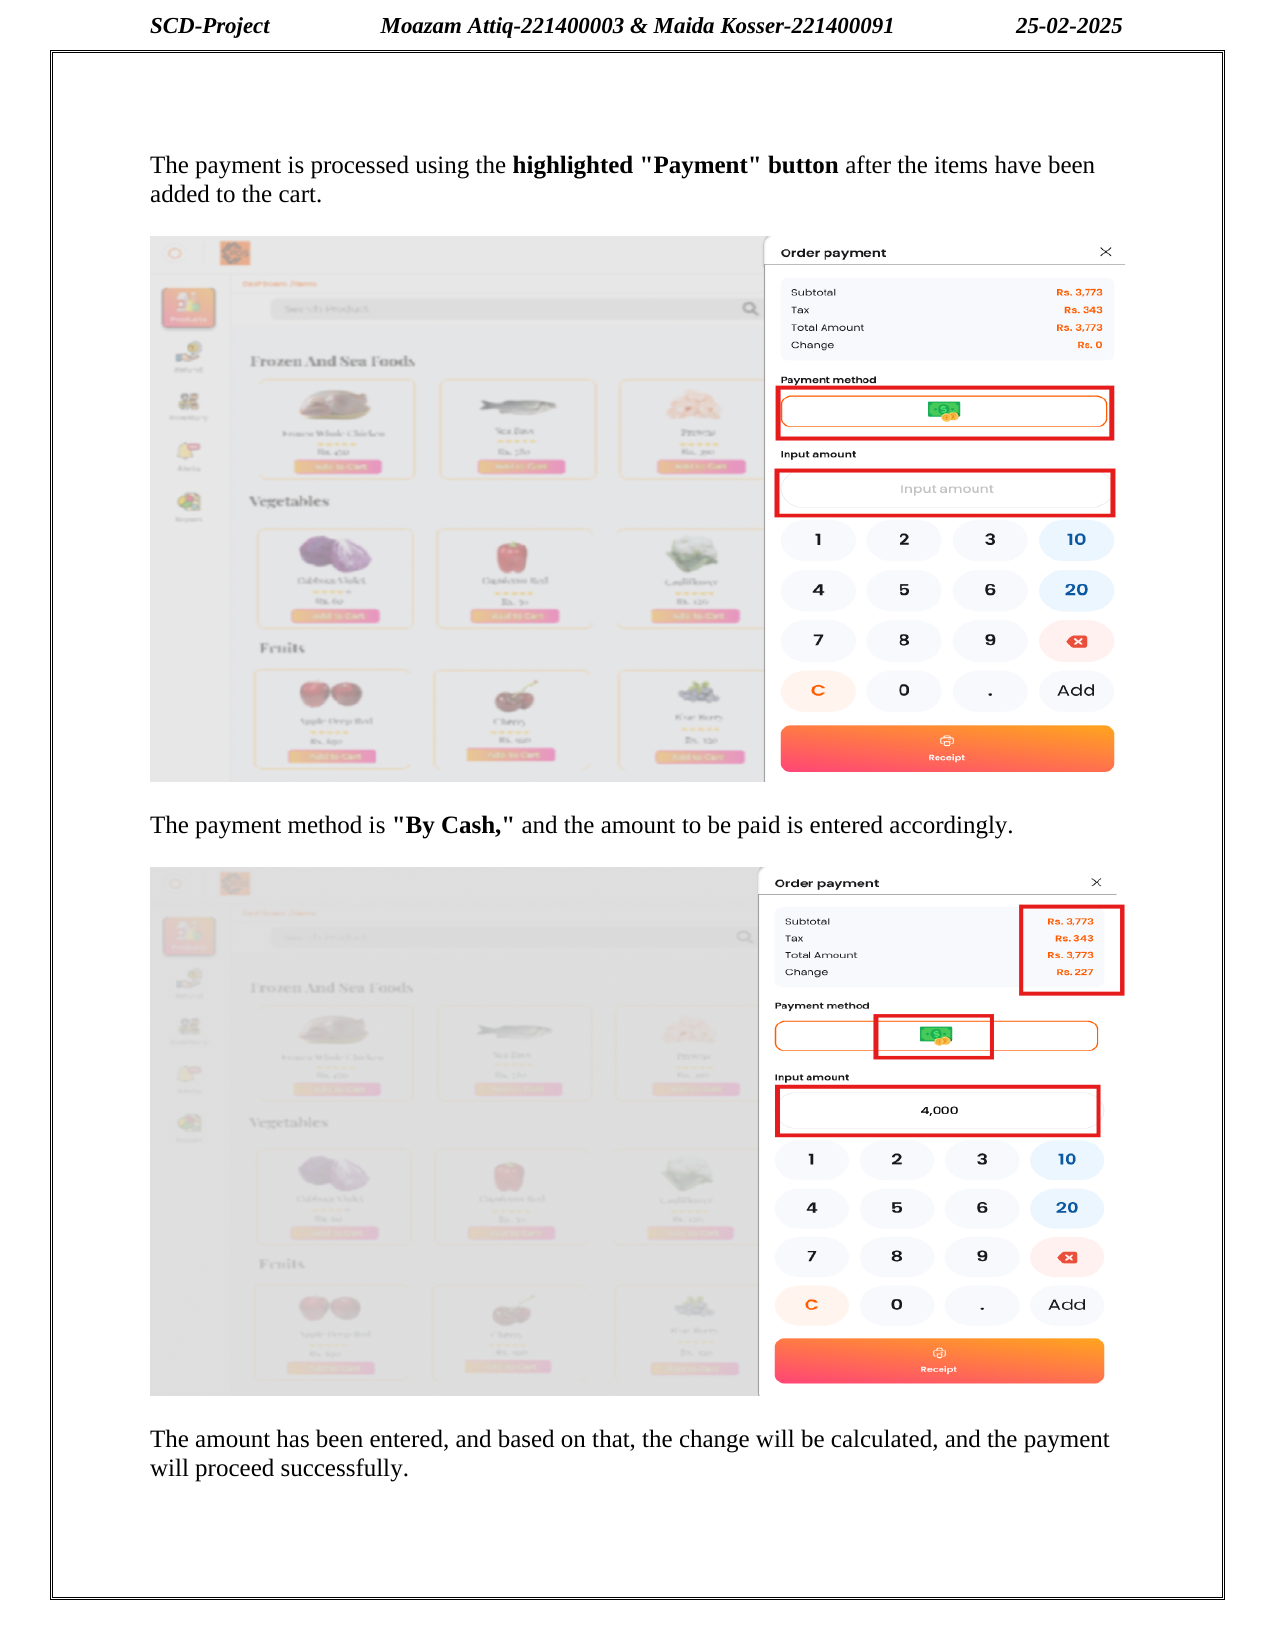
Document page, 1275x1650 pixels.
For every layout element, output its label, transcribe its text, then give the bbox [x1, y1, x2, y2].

picture [150, 236, 1125, 782]
picture [150, 867, 1125, 1396]
text The payment method is "By Cash," and the amount to be paid is entered accordingly. [150, 810, 1125, 839]
text The payment is processed using the highlighted "Payment" button after the items have been added to the cart. [150, 150, 1125, 207]
text The amount has been entered, and based on that, the change will be calculated, and the payment will proceed successfully. [150, 1424, 1125, 1481]
